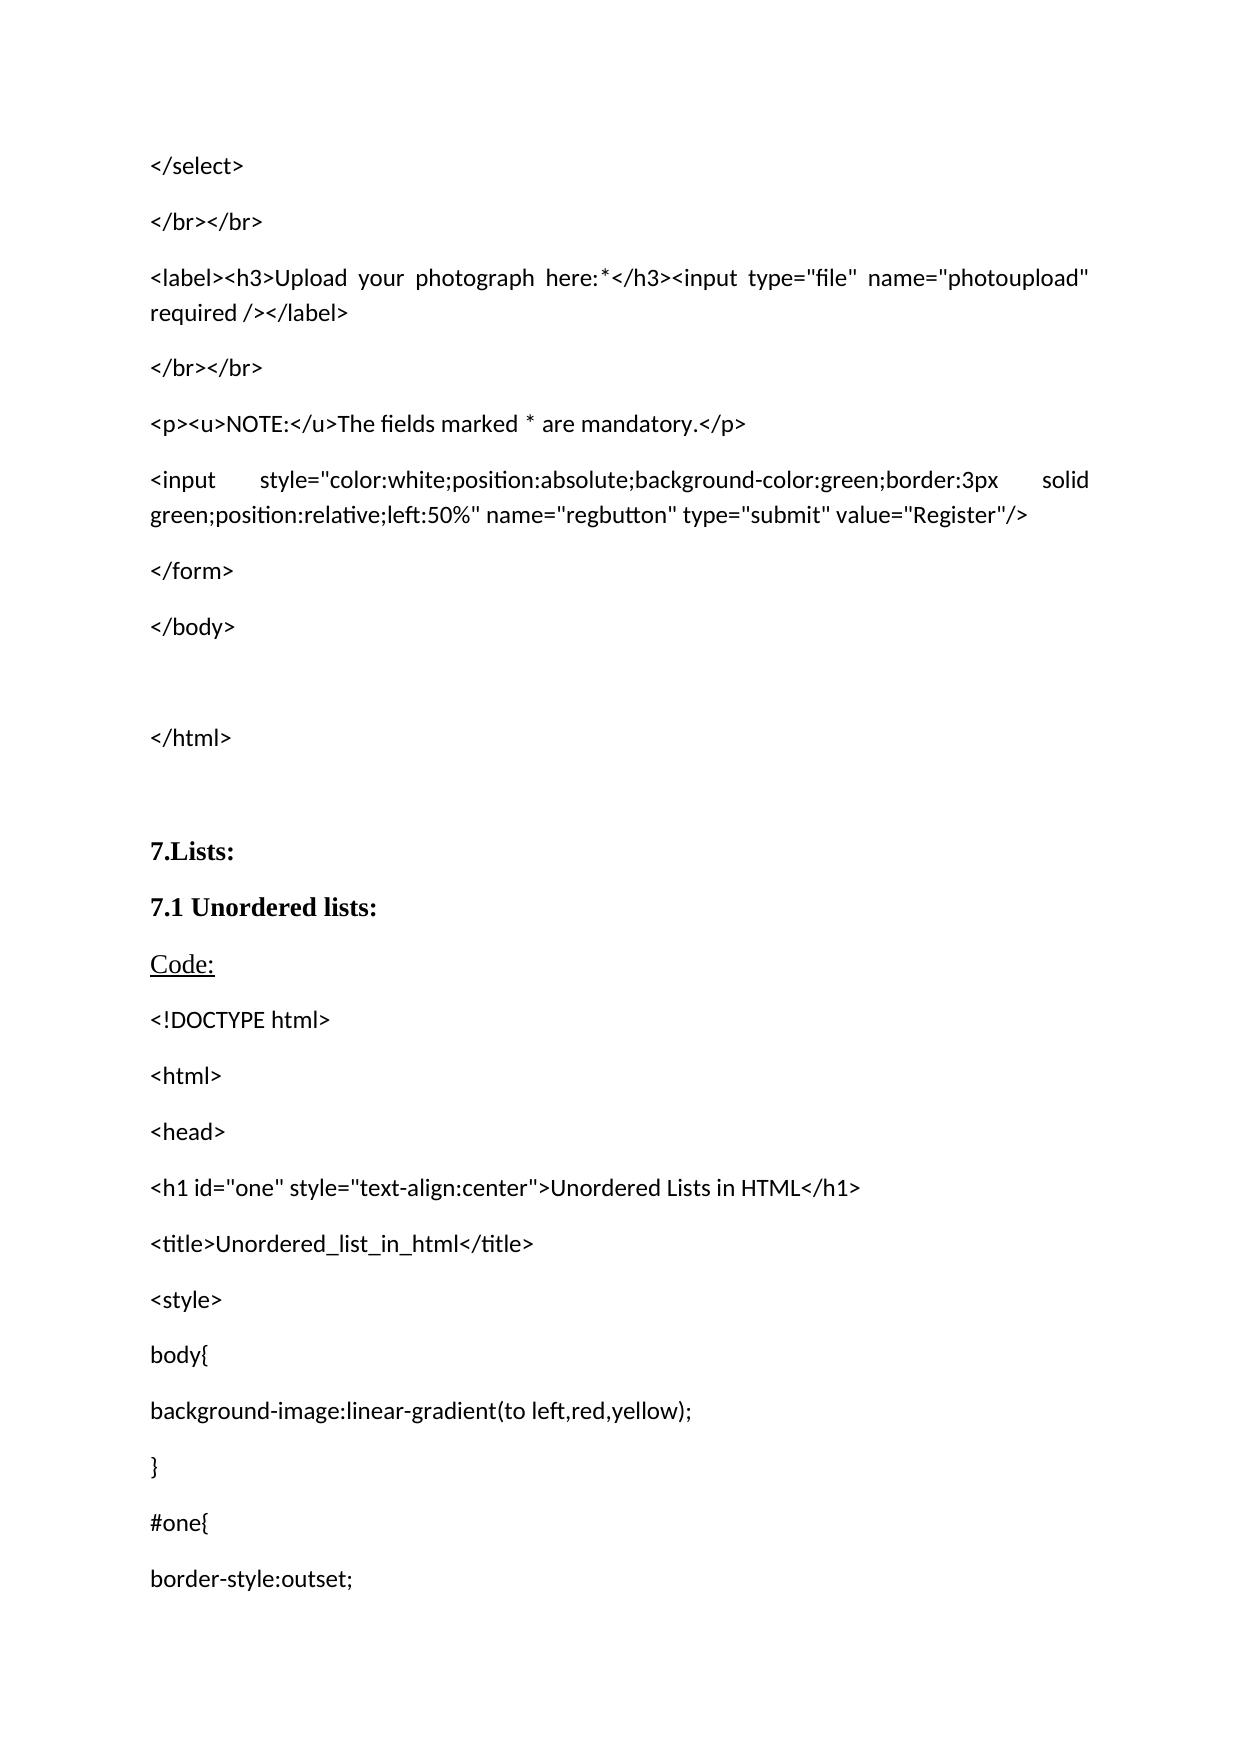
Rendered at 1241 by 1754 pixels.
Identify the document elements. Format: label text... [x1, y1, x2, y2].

text #one{ [150, 1507, 1090, 1538]
text <head> [150, 1116, 1090, 1147]
text 7.Lists: [150, 835, 1090, 866]
text <title>Unordered_list_in_html</title> [150, 1228, 1090, 1258]
text <label><h3>Upload your photograph here:*</h3><input type="file" name="photoupload" required /></label> [150, 262, 1090, 327]
text </form> [150, 555, 1090, 586]
text body{ [150, 1339, 1090, 1370]
text <p><u>NOTE:</u>The fields marked * are mandatory.</p> [150, 408, 1090, 439]
text } [150, 1451, 1090, 1482]
text </br></br> [150, 352, 1090, 383]
text <input style="color:white;position:absolute;background-color:green;border:3px solid green;position:relative;left:50%" name="regbutton" type="submit" value="Register"/> [150, 464, 1090, 530]
text background-image:linear-gradient(to left,red,yellow); [150, 1395, 1090, 1426]
text <!DOCTYPE html> [150, 1004, 1090, 1035]
text </select> [150, 150, 1090, 181]
text Code: [150, 948, 1090, 979]
text </body> [150, 611, 1090, 641]
text <html> [150, 1060, 1090, 1091]
text </html> [150, 722, 1090, 753]
text <h1 id="one" style="text-align:center">Unordered Lists in HTML</h1> [150, 1172, 1090, 1203]
text <style> [150, 1284, 1090, 1314]
text </br></br> [150, 206, 1090, 236]
text border-style:outset; [150, 1563, 1090, 1593]
text 7.1 Unordered lists: [150, 891, 1090, 923]
